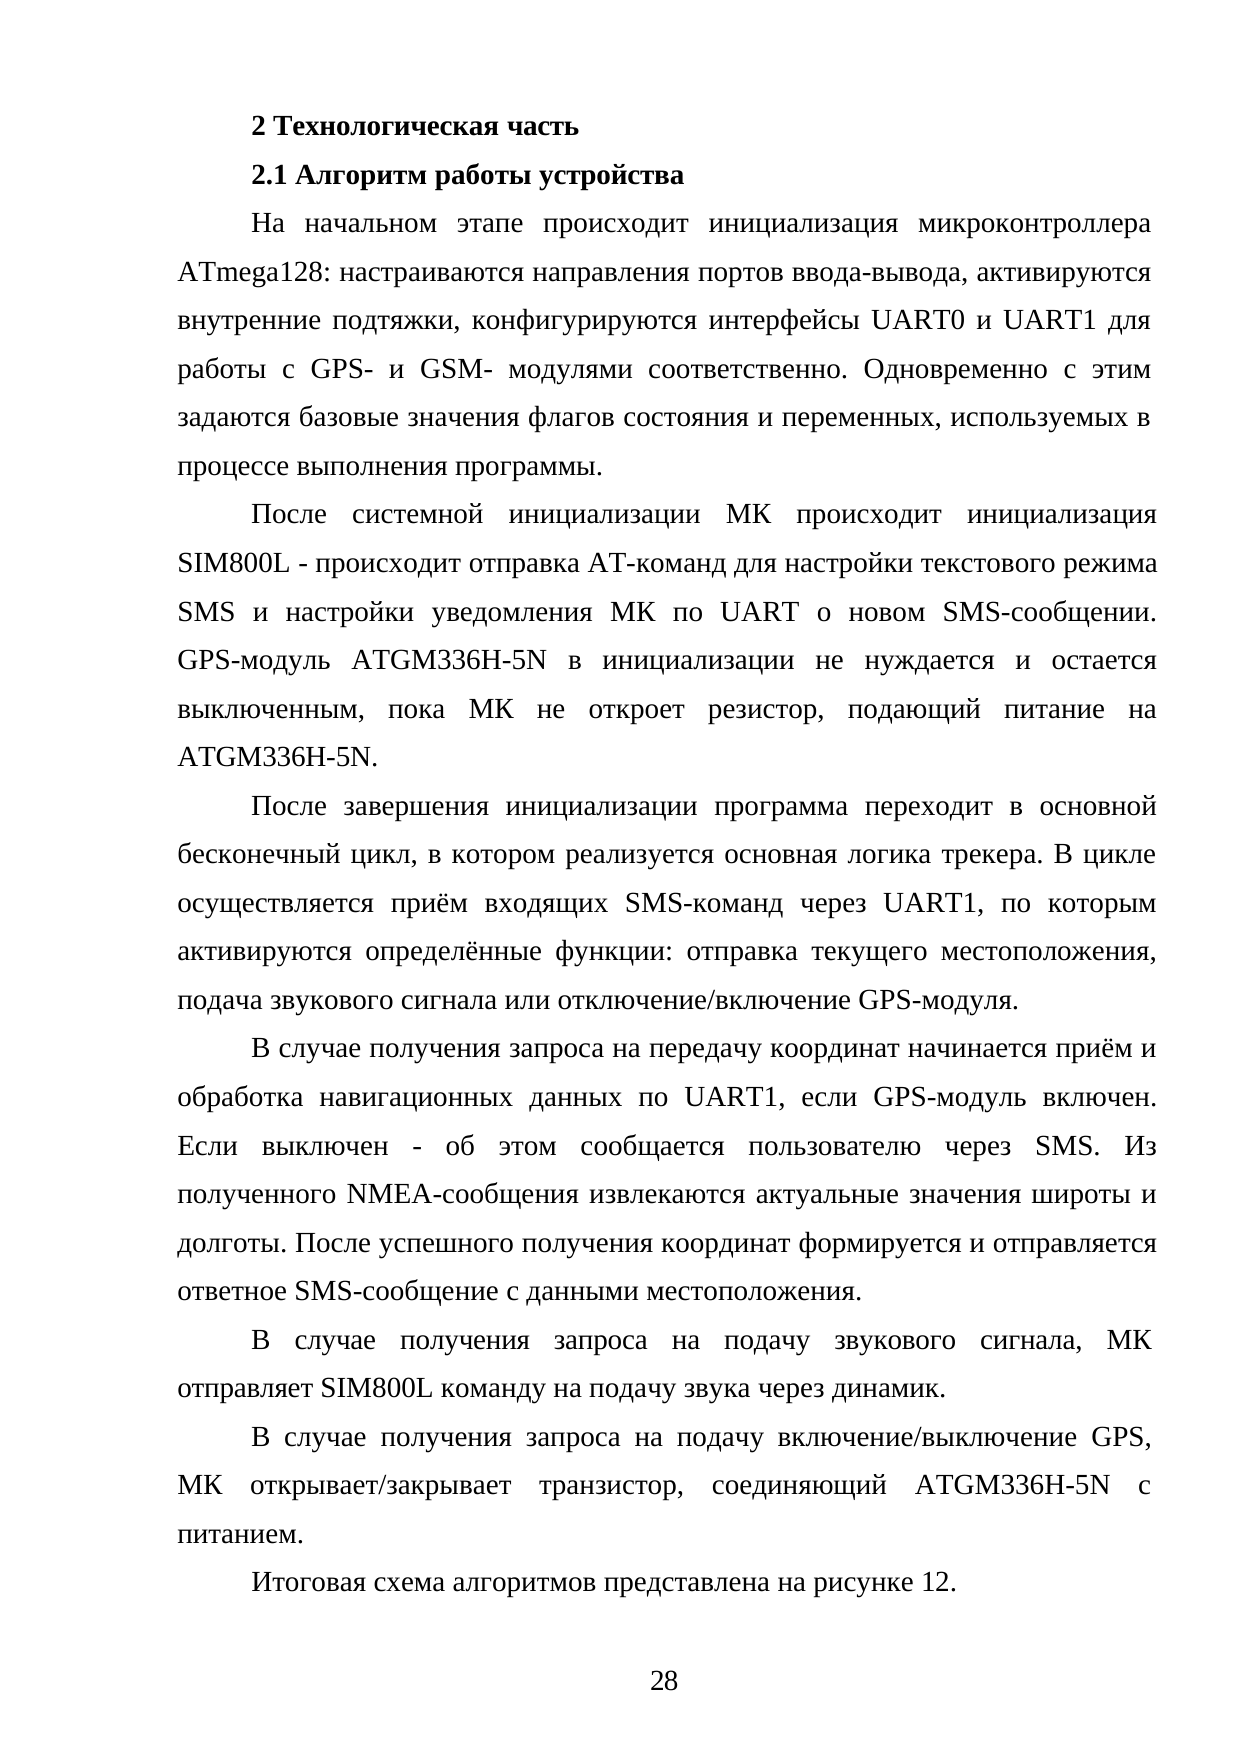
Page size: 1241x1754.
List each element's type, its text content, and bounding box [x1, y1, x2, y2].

text В случае получения запроса на подачу включение/выключение GPS, МК открывает/закрывает транзистор, соединяющий ATGM336H-5N с питанием. [177, 1419, 1152, 1549]
text В случае получения запроса на передачу координат начинается приём и обработка навигационных данных по UART1, если GPS-модуль включен. Если выключен - об этом сообщается пользователю через SMS. Из полученного NMEA-сообщения извлекаются актуальные значения широты и долготы. После успешного получения координат формируется и отправляется ответное SMS-сообщение с данными местоположения. [177, 1031, 1158, 1307]
text После системной инициализации МК происходит инициализация SIM800L - происходит отправка AT-команд для настройки текстового режима SMS и настройки уведомления МК по UART о новом SMS-сообщении. GPS-модуль ATGM336H-5N в инициализации не нуждается и остается выключенным, пока МК не откроет резистор, подающий питание на ATGM336H-5N. [177, 497, 1158, 773]
text После завершения инициализации программа переходит в основной бесконечный цикл, в котором реализуется основная логика трекера. В цикле осуществляется приём входящих SMS-команд через UART1, по которым активируются определённые функции: отправка текущего местоположения, подача звукового сигнала или отключение/включение GPS-модуля. [177, 788, 1158, 1016]
subtitle Технологическая часть [251, 108, 1240, 142]
text Итоговая схема алгоритмов представлена на рисунке 12. [251, 1564, 1240, 1598]
text В случае получения запроса на подачу звукового сигнала, МК отправляет SIM800L команду на подачу звука через динамик. [177, 1322, 1152, 1404]
subtitle Алгоритм работы устройства [251, 157, 1240, 190]
text На начальном этапе происходит инициализация микроконтроллера ATmega128: настраиваются направления портов ввода-вывода, активируются внутренние подтяжки, конфигурируются интерфейсы UART0 и UART1 для работы с GPS- и GSM- модулями соответственно. Одновременно с этим задаются базовые значения флагов состояния и переменных, используемых в процессе выполнения программы. [177, 205, 1152, 482]
